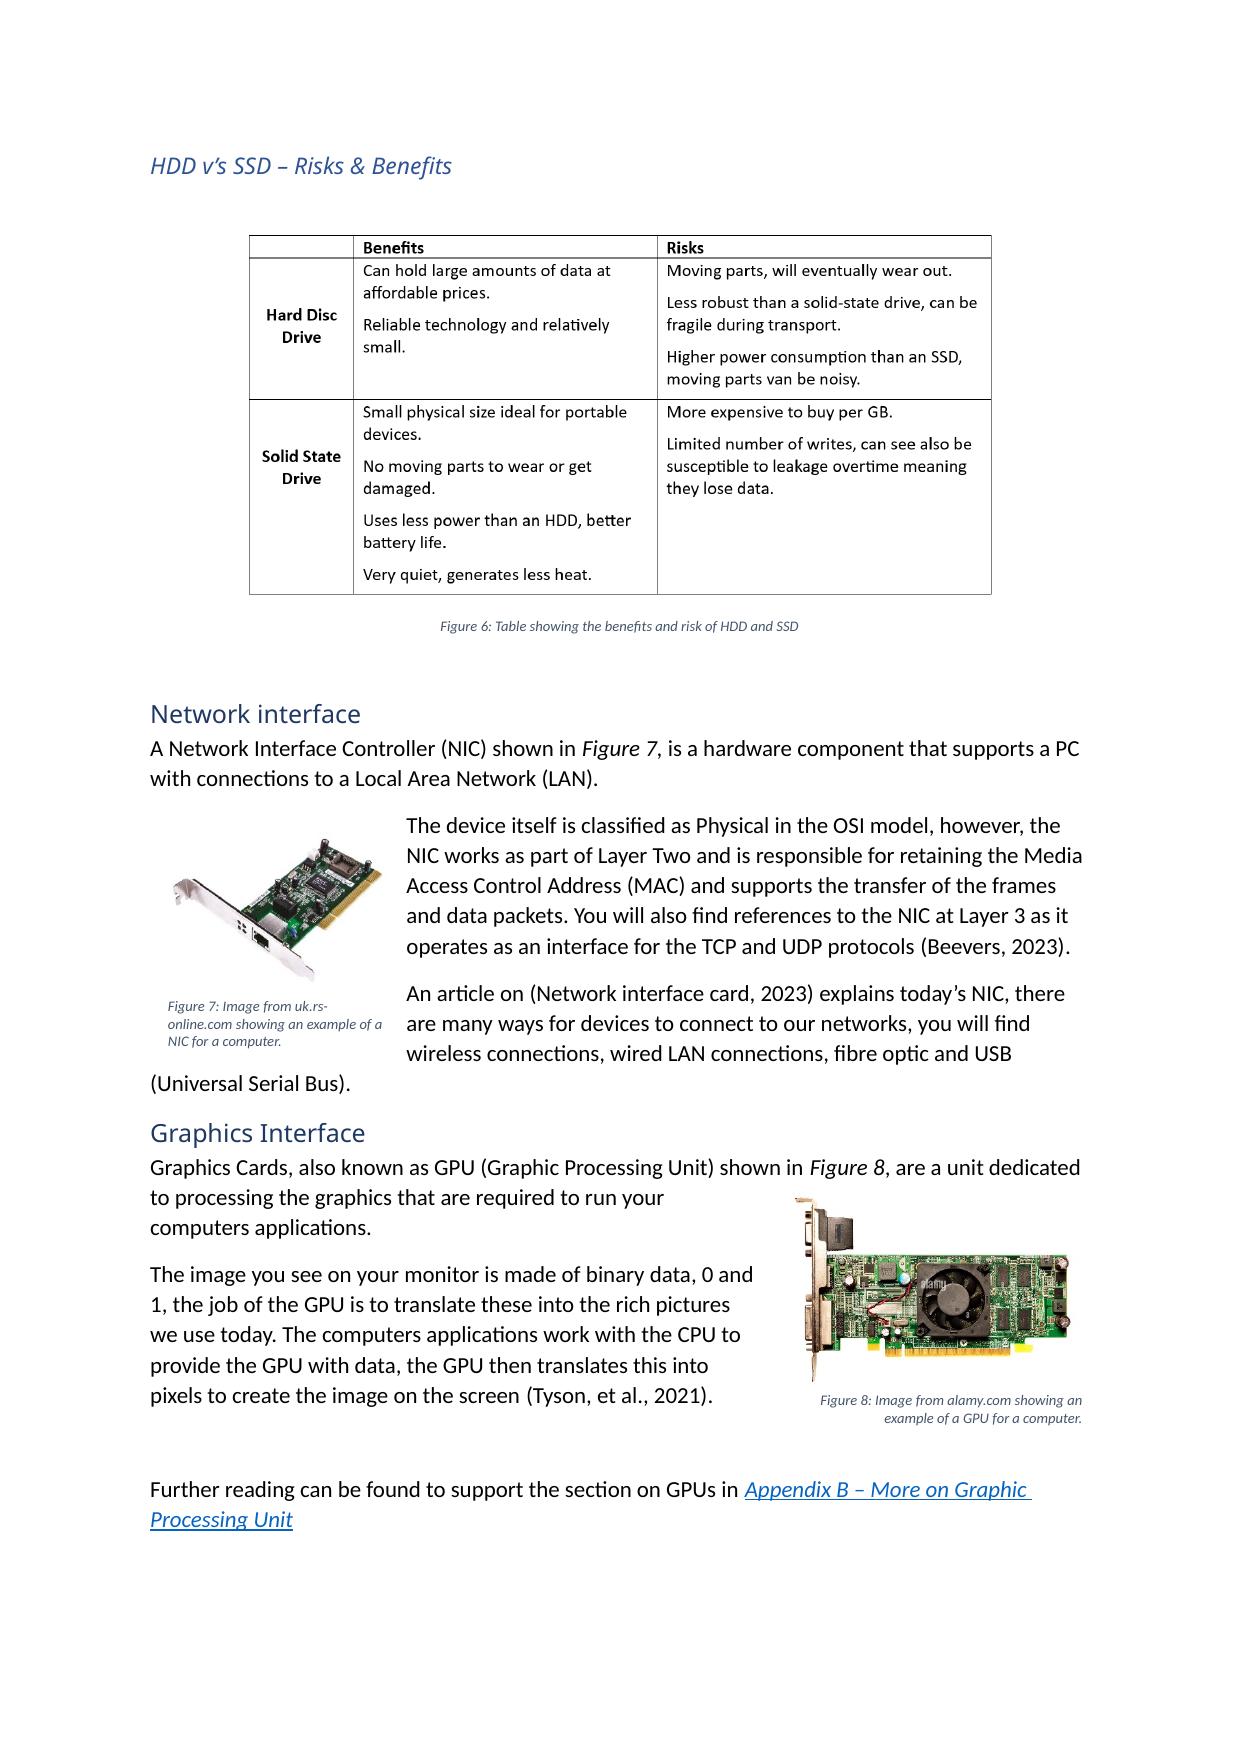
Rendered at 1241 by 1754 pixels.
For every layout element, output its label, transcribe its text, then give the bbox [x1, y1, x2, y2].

text The image you see on your monitor is made of binary data, 0 and 1, the job of the GPU is to translate these into the rich pictures we use today. The computers applications work with the CPU to provide the GPU with data, the GPU then translates this into pixels to create the image on the screen . [150, 1260, 1090, 1409]
text Figure 6: Table showing the benefits and risk of HDD and SSD [150, 617, 1090, 635]
text The device itself is classified as Physical in the OSI model, however, the NIC works as part of Layer Two and is responsible for retaining the Media Access Control Address (MAC) and supports the transfer of the frames and data packets. You will also find references to the NIC at Layer 3 as it operates as an interface for the TCP and UDP protocols . [150, 811, 1090, 960]
text Further reading can be found to support the section on GPUs in Appendix B – More on Graphic Processing Unit [150, 1475, 1090, 1533]
subtitle HDD v’s SSD – Risks & Benefits [150, 150, 1090, 181]
text A Network Interface Controller (NIC) shown in Figure 7, is a hardware component that supports a PC with connections to a Local Area Network (LAN). [150, 734, 1090, 792]
picture [167, 832, 388, 988]
subtitle Graphics Interface [150, 1116, 1090, 1150]
picture [244, 230, 997, 599]
text Graphics Cards, also known as GPU (Graphic Processing Unit) shown in Figure 8, are a unit dedicated to processing the graphics that are required to run your computers applications. [150, 1153, 1090, 1241]
picture [782, 1187, 1084, 1382]
text An article on explains today’s NIC, there are many ways for devices to connect to our networks, you will find wireless connections, wired LAN connections, fibre optic and USB (Universal Serial Bus). [150, 979, 1090, 1097]
subtitle Network interface [150, 697, 1090, 731]
